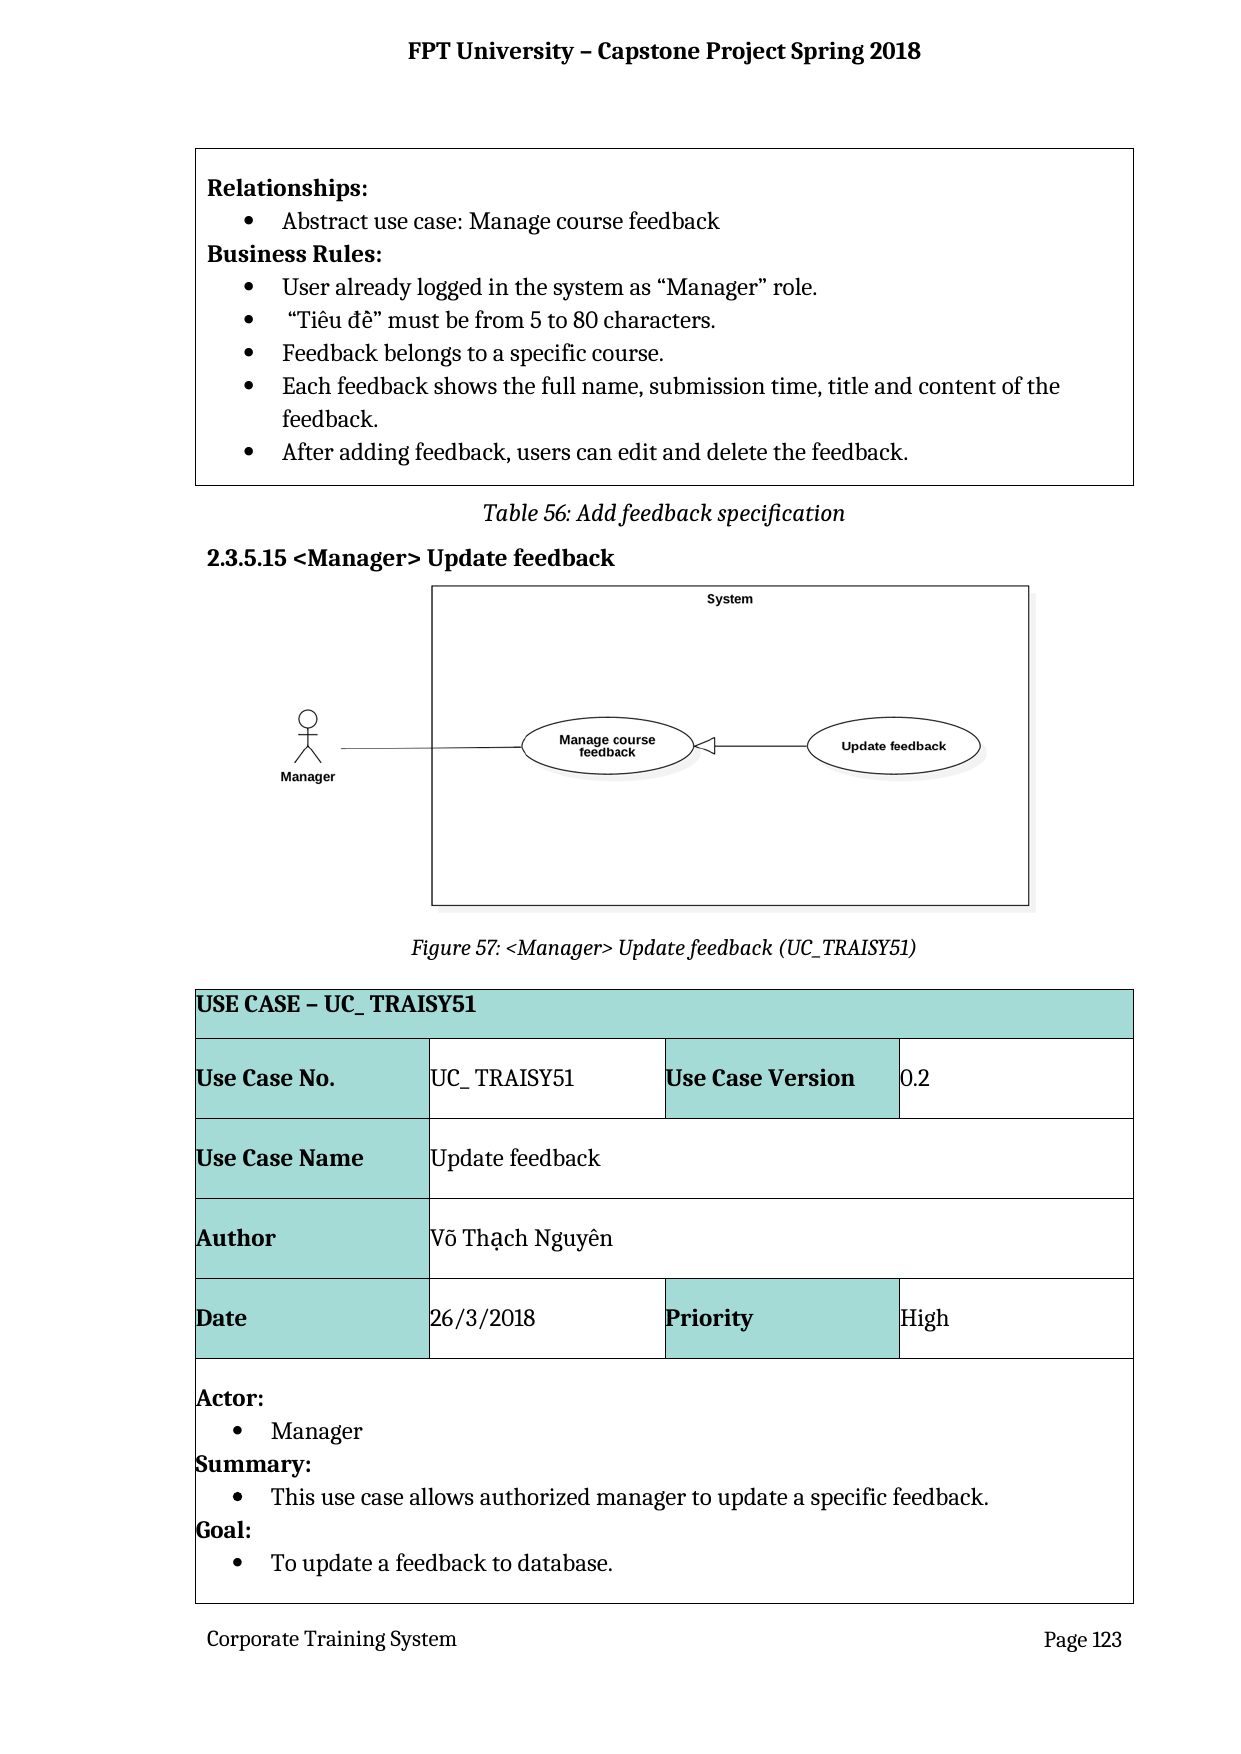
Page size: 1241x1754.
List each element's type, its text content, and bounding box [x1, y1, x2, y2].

text 2.3.5.15 <Manager> Update feedback [207, 544, 1122, 573]
table_cell Use Case Version [666, 1039, 899, 1118]
table_cell Use Case No. [196, 1039, 429, 1118]
table_cell Update feedback [430, 1119, 1133, 1198]
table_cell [196, 149, 1133, 485]
table_cell High [900, 1279, 1133, 1358]
table_cell UC_ TRAISY51 [430, 1039, 665, 1118]
table_cell Priority [666, 1279, 899, 1358]
table_cell Author [196, 1199, 429, 1278]
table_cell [196, 1359, 1133, 1603]
table_cell 0.2 [900, 1039, 1133, 1118]
list Table 56: Add feedback specification [207, 499, 1122, 527]
table_cell Use Case Name [196, 1119, 429, 1198]
table_cell Date [196, 1279, 429, 1358]
text Figure 57: <Manager> Update feedback (UC_TRAISY51) [207, 935, 1122, 962]
table_header USE CASE – UC_ TRAISY51 [196, 990, 1133, 1038]
table_cell Võ Thạch Nguyên [430, 1199, 1133, 1278]
picture [250, 577, 1079, 917]
table_cell 26/3/2018 [430, 1279, 665, 1358]
